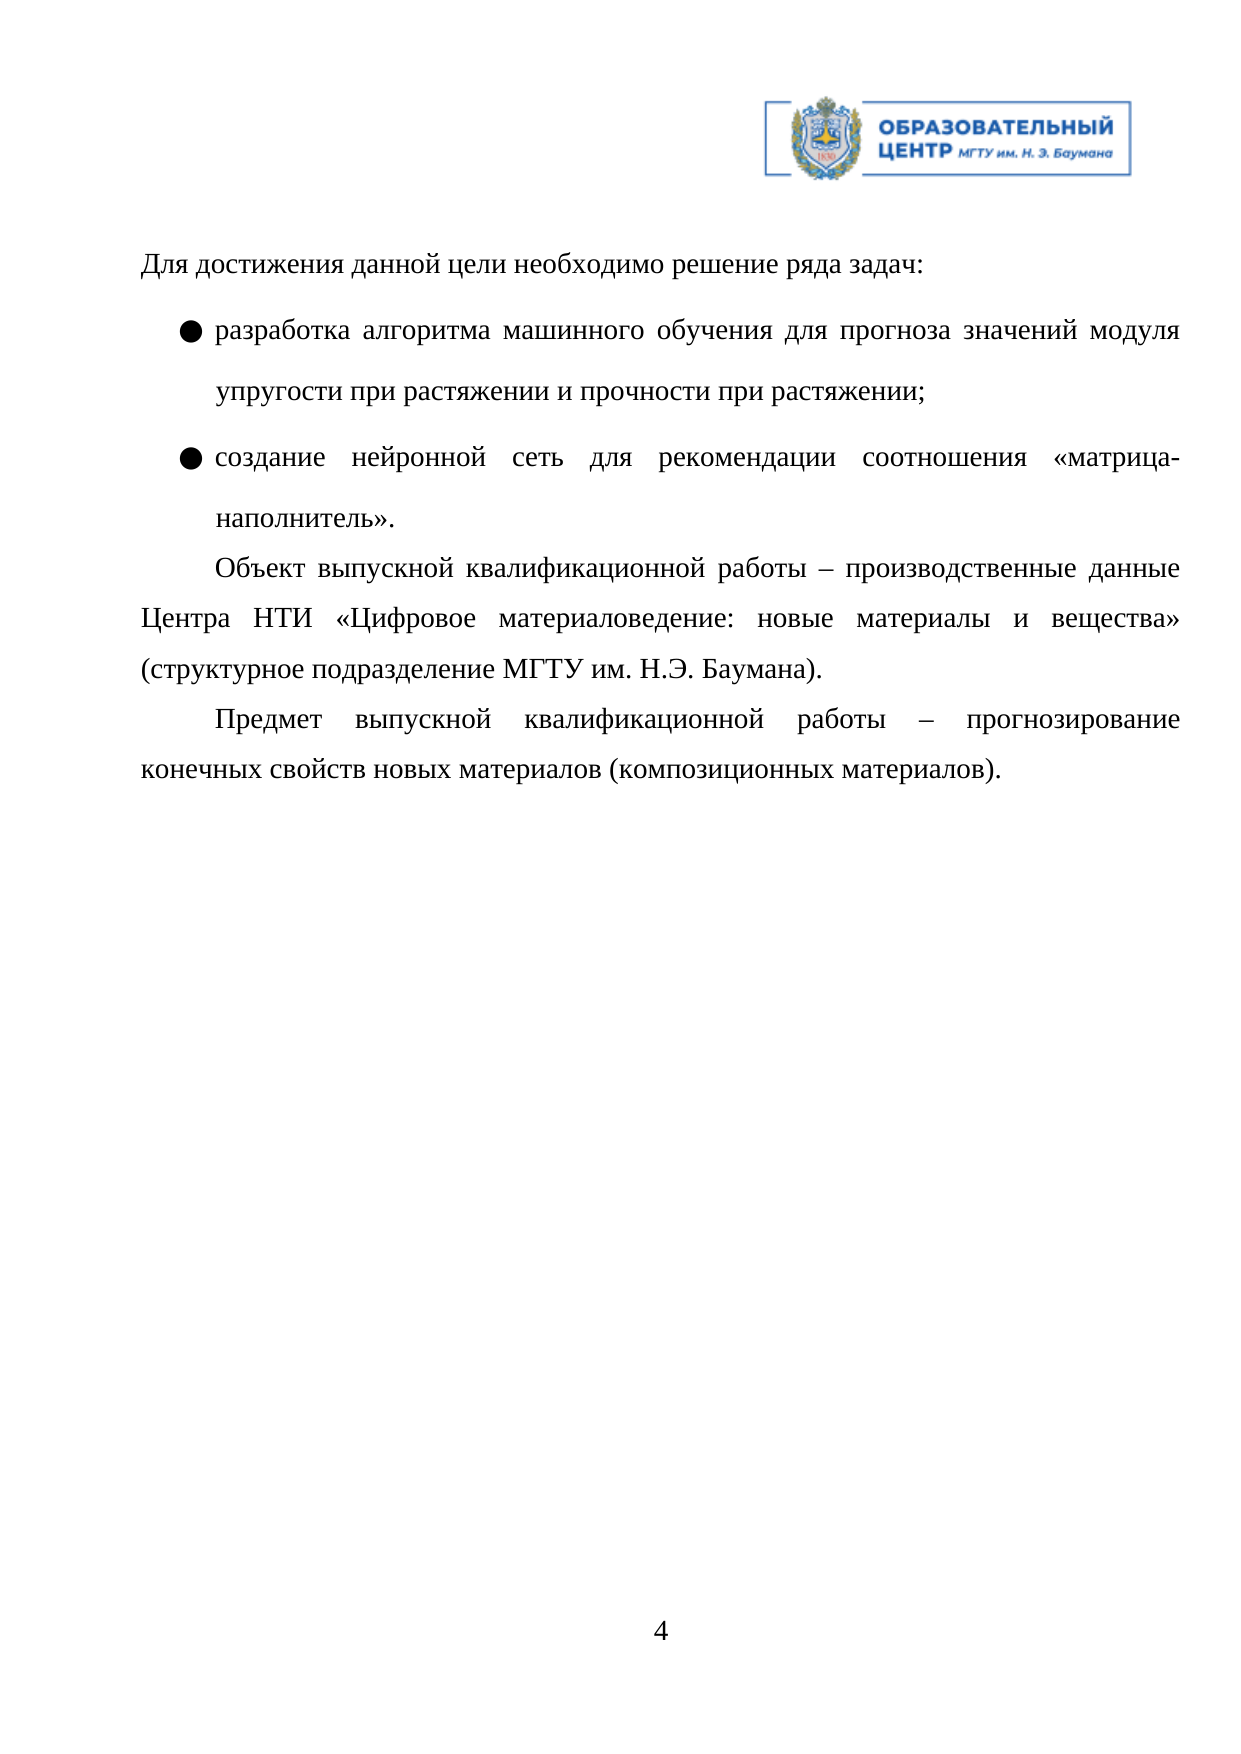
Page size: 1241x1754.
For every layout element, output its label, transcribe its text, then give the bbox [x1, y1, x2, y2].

list разработка алгоритма машинного обучения для прогноза значений модуля упругости при растяжении и прочности при растяжении; [178, 296, 1181, 406]
text Для достижения данной цели необходимо решение ряда задач: [141, 246, 1181, 279]
picture [734, 73, 1182, 196]
text Объект выпускной квалификационной работы – производственные данные Центра НТИ «Цифровое материаловедение: новые материалы и вещества» (структурное подразделение МГТУ им. Н.Э. Баумана). [141, 550, 1181, 684]
text Предмет выпускной квалификационной работы – прогнозирование конечных свойств новых материалов (композиционных материалов). [141, 701, 1181, 785]
list создание нейронной сеть для рекомендации соотношения «матрица-наполнитель». [178, 423, 1181, 533]
